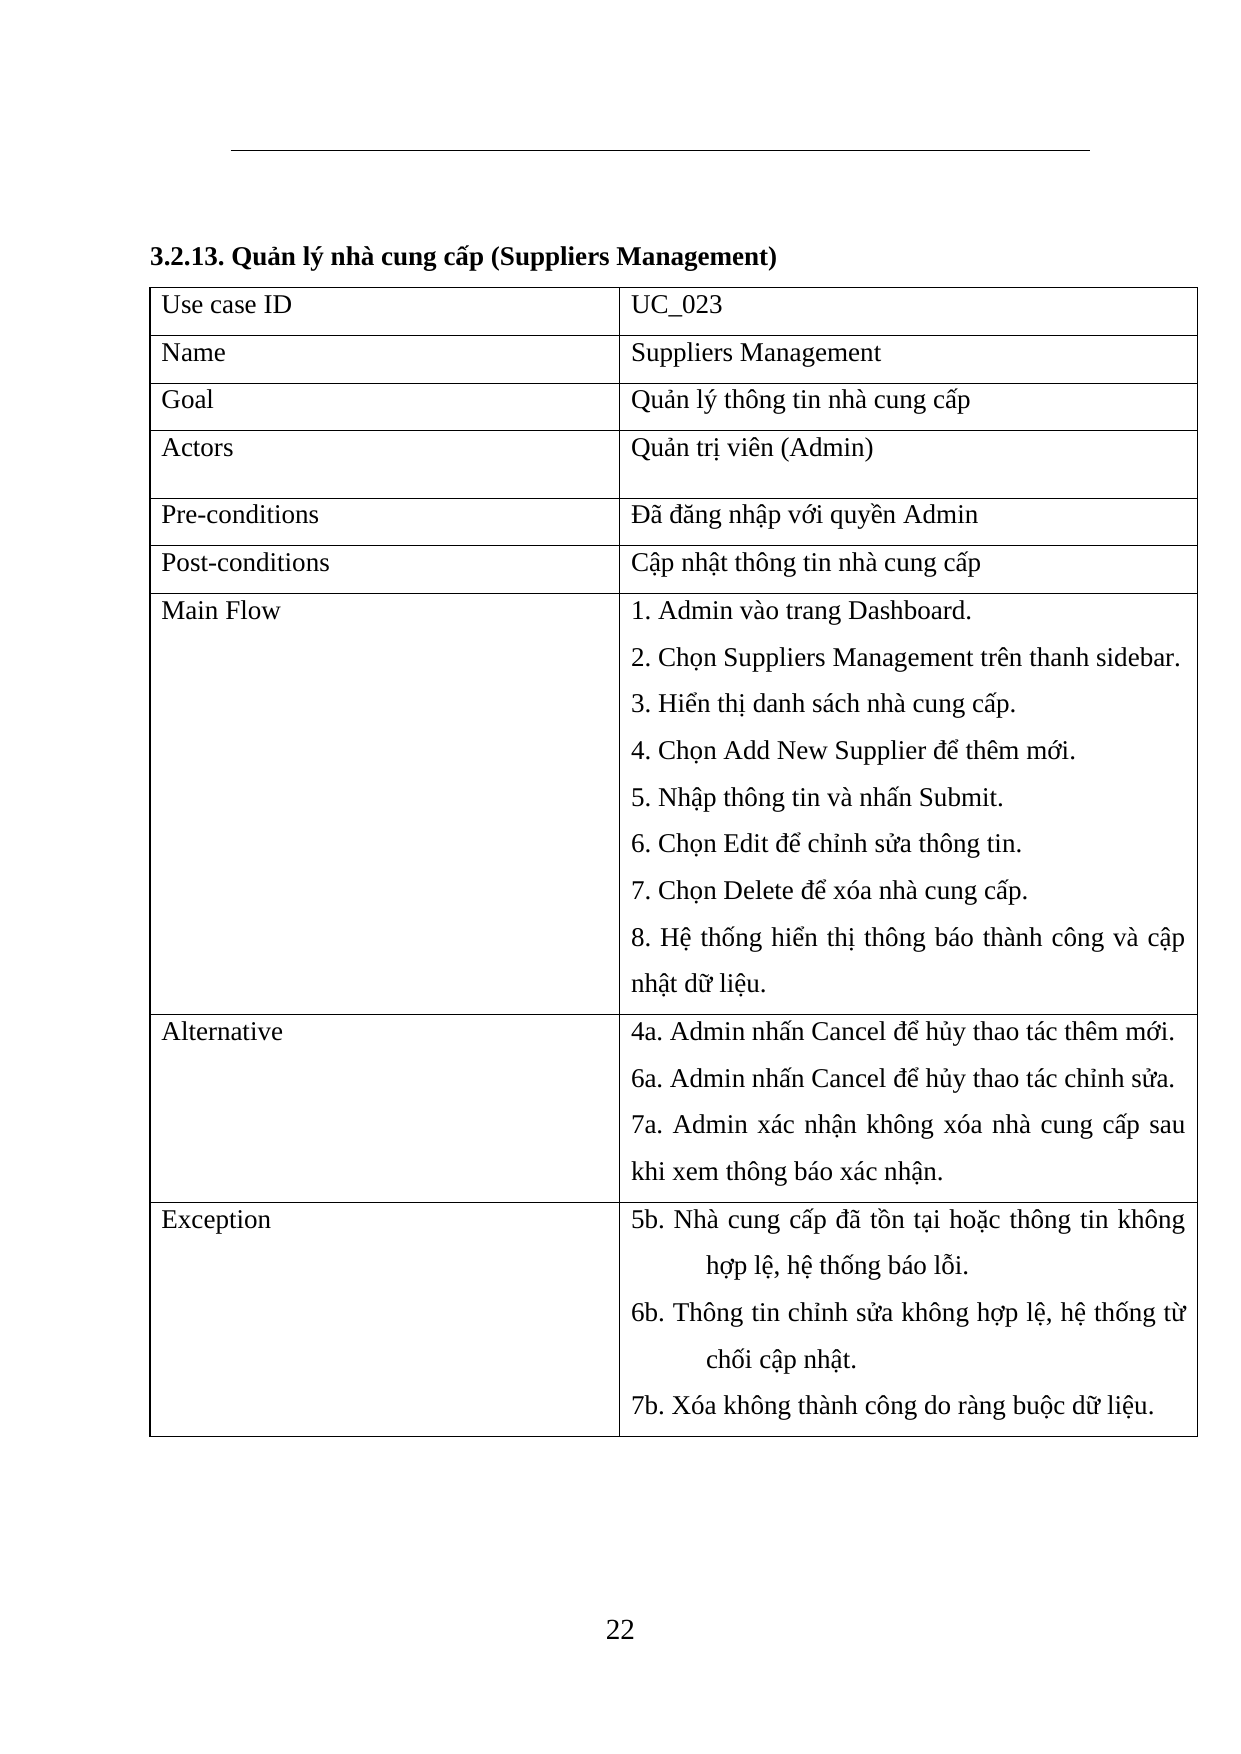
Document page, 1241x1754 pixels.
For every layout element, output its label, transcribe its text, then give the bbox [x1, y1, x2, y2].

table_cell Suppliers Management [620, 336, 1197, 383]
table_cell 4a. Admin nhấn Cancel để hủy thao tác thêm mới. 6a. Admin nhấn Cancel để hủy thao tác chỉnh sửa. 7a. Admin xác nhận không xóa nhà cung cấp sau khi xem thông báo xác nhận. [620, 1015, 1197, 1202]
table_cell Cập nhật thông tin nhà cung cấp [620, 546, 1197, 593]
table_cell Pre-conditions [151, 499, 619, 545]
table_cell Goal [151, 384, 619, 430]
table_cell Đã đăng nhập với quyền Admin [620, 499, 1197, 545]
table_header UC_023 [620, 288, 1197, 335]
table_cell Exception [151, 1203, 619, 1436]
table_cell Quản lý thông tin nhà cung cấp [620, 384, 1197, 430]
table_cell Quản trị viên (Admin) [620, 431, 1197, 497]
table_cell Post-conditions [151, 546, 619, 593]
table_cell 1. Admin vào trang Dashboard. 2. Chọn Suppliers Management trên thanh sidebar. 3. Hiển thị danh sách nhà cung cấp. 4. Chọn Add New Supplier để thêm mới. 5. Nhập thông tin và nhấn Submit. 6. Chọn Edit để chỉnh sửa thông tin. 7. Chọn Delete để xóa nhà cung cấp. 8. Hệ thống hiển thị thông báo thành công và cập nhật dữ liệu. [620, 594, 1197, 1014]
table_cell Actors [151, 431, 619, 497]
table_cell Main Flow [151, 594, 619, 1014]
table_cell Alternative [151, 1015, 619, 1202]
table_header Use case ID [151, 288, 619, 335]
subtitle 3.2.13. Quản lý nhà cung cấp (Suppliers Management) [150, 241, 1090, 272]
table_cell Name [151, 336, 619, 383]
table_cell 5b. Nhà cung cấp đã tồn tại hoặc thông tin không hợp lệ, hệ thống báo lỗi. 6b. Thông tin chỉnh sửa không hợp lệ, hệ thống từ chối cập nhật. 7b. Xóa không thành công do ràng buộc dữ liệu. [620, 1203, 1197, 1436]
